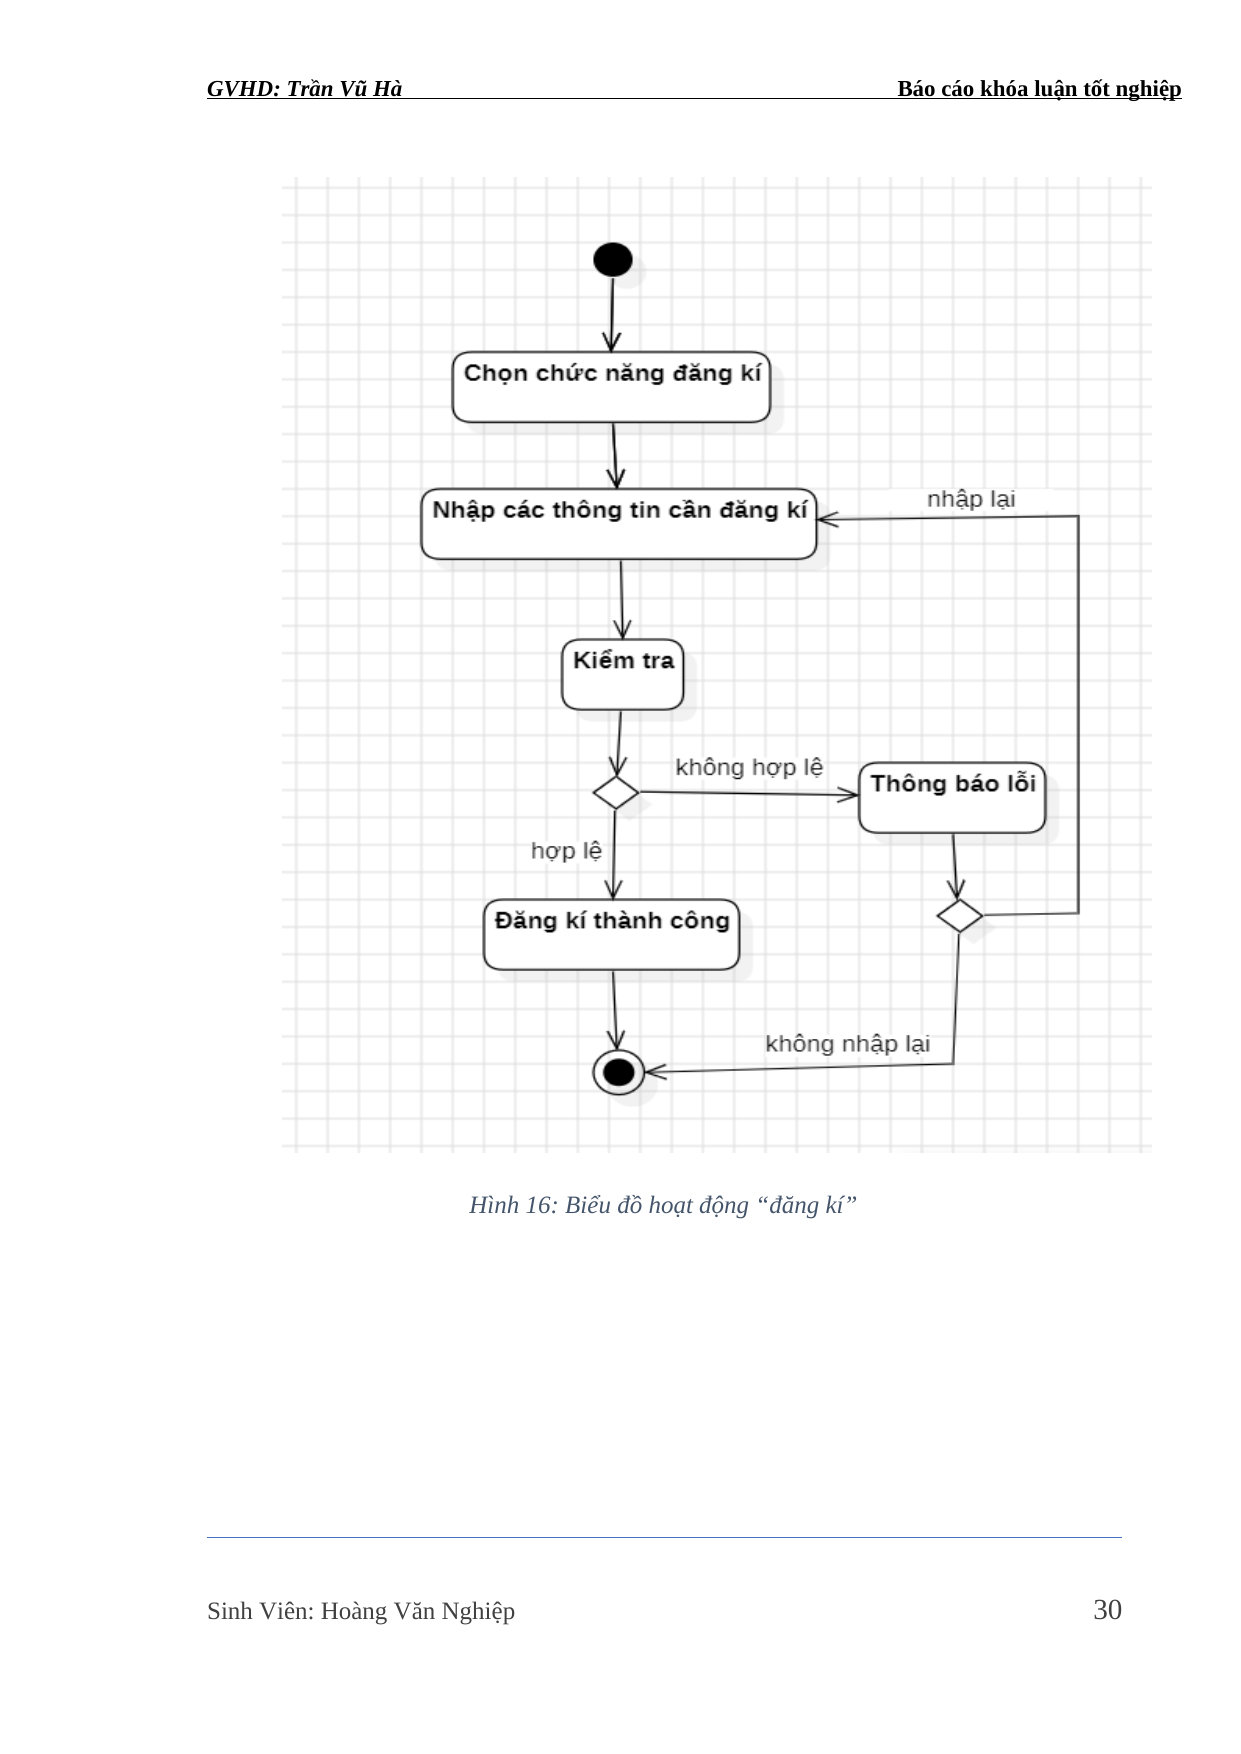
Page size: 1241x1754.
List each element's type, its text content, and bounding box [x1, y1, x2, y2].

picture [281, 177, 1152, 1153]
text Hình 16: Biểu đồ hoạt động “đăng kí” [207, 1191, 1122, 1219]
